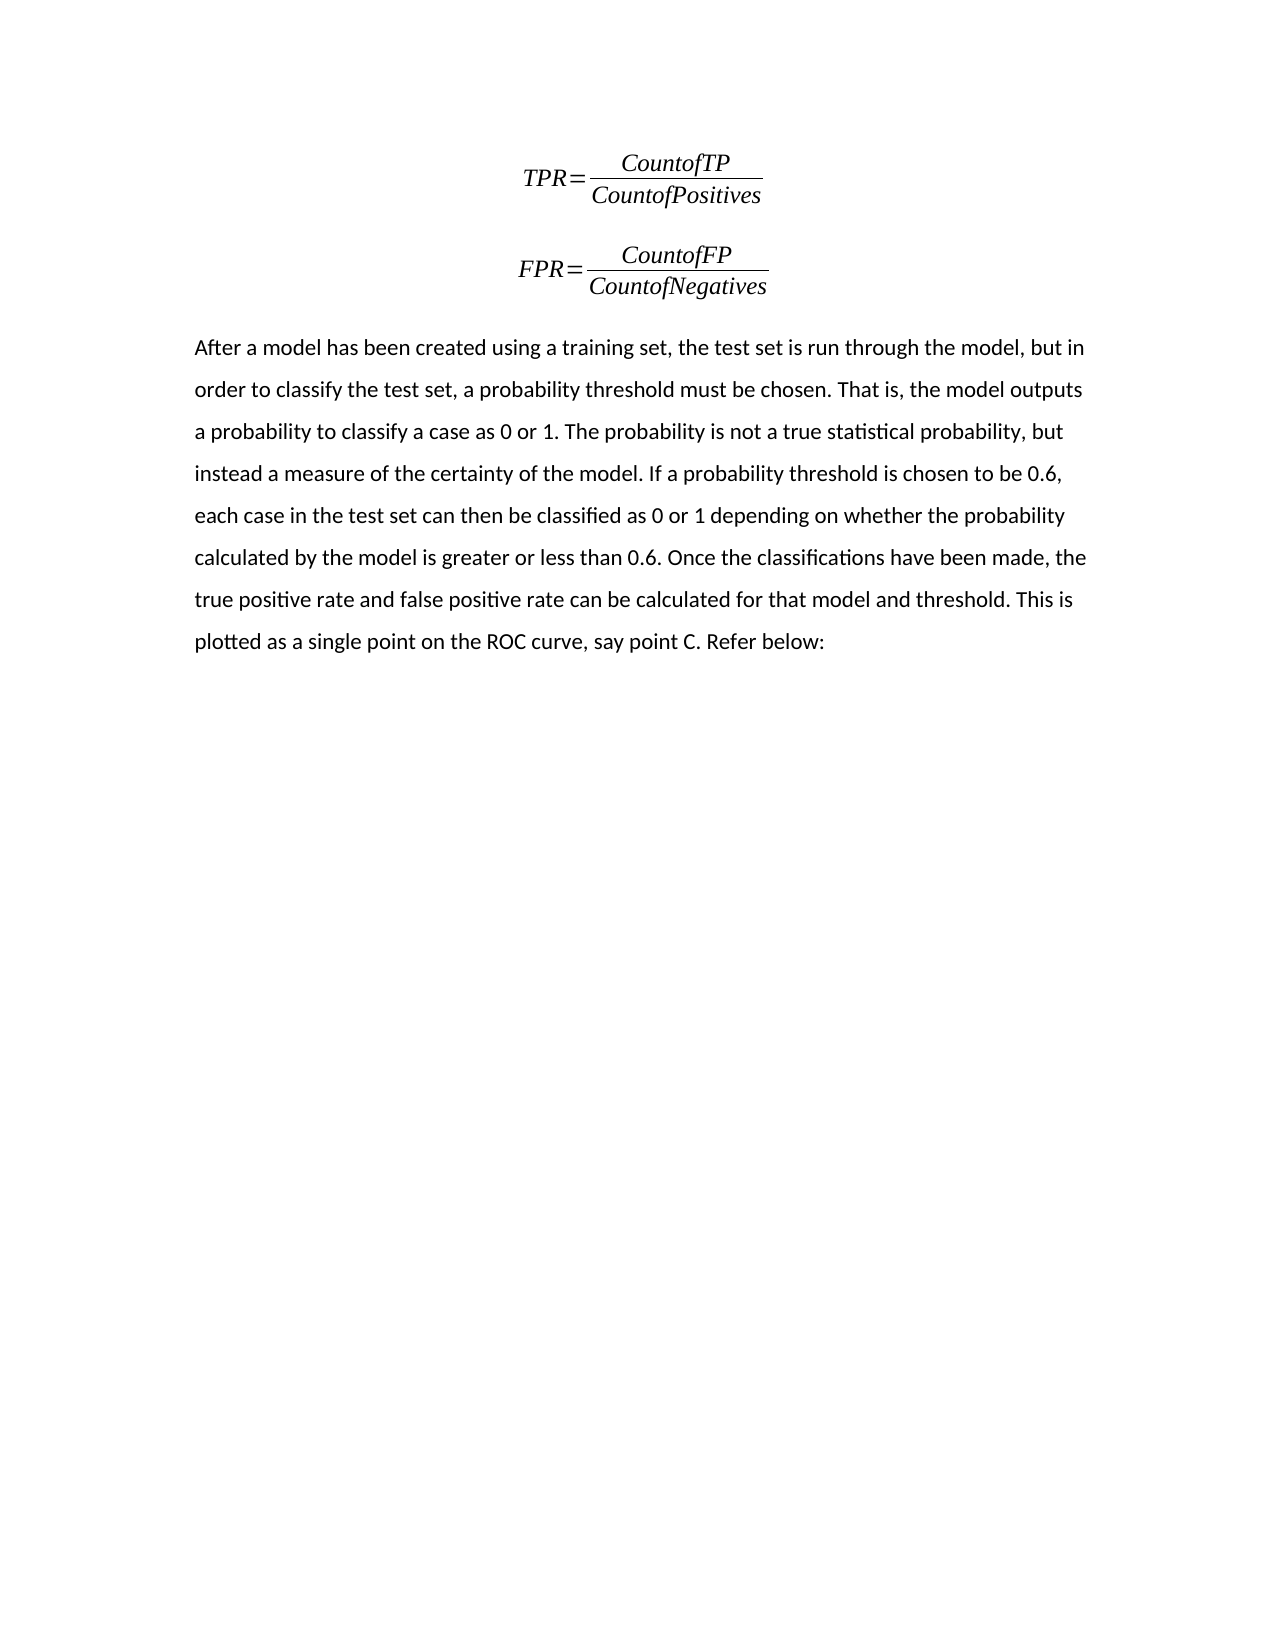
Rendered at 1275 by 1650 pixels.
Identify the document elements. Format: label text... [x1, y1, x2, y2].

text After a model has been created using a training set, the test set is run through the model, but in order to classify the test set, a probability threshold must be chosen. That is, the model outputs a probability to classify a case as 0 or 1. The probability is not a true statistical probability, but instead a measure of the certainty of the model. If a probability threshold is chosen to be 0.6, each case in the test set can then be classified as 0 or 1 depending on whether the probability calculated by the model is greater or less than 0.6. Once the classifications have been made, the true positive rate and false positive rate can be calculated for that model and threshold. This is plotted as a single point on the ROC curve, say point C. Refer below: [194, 333, 1092, 655]
